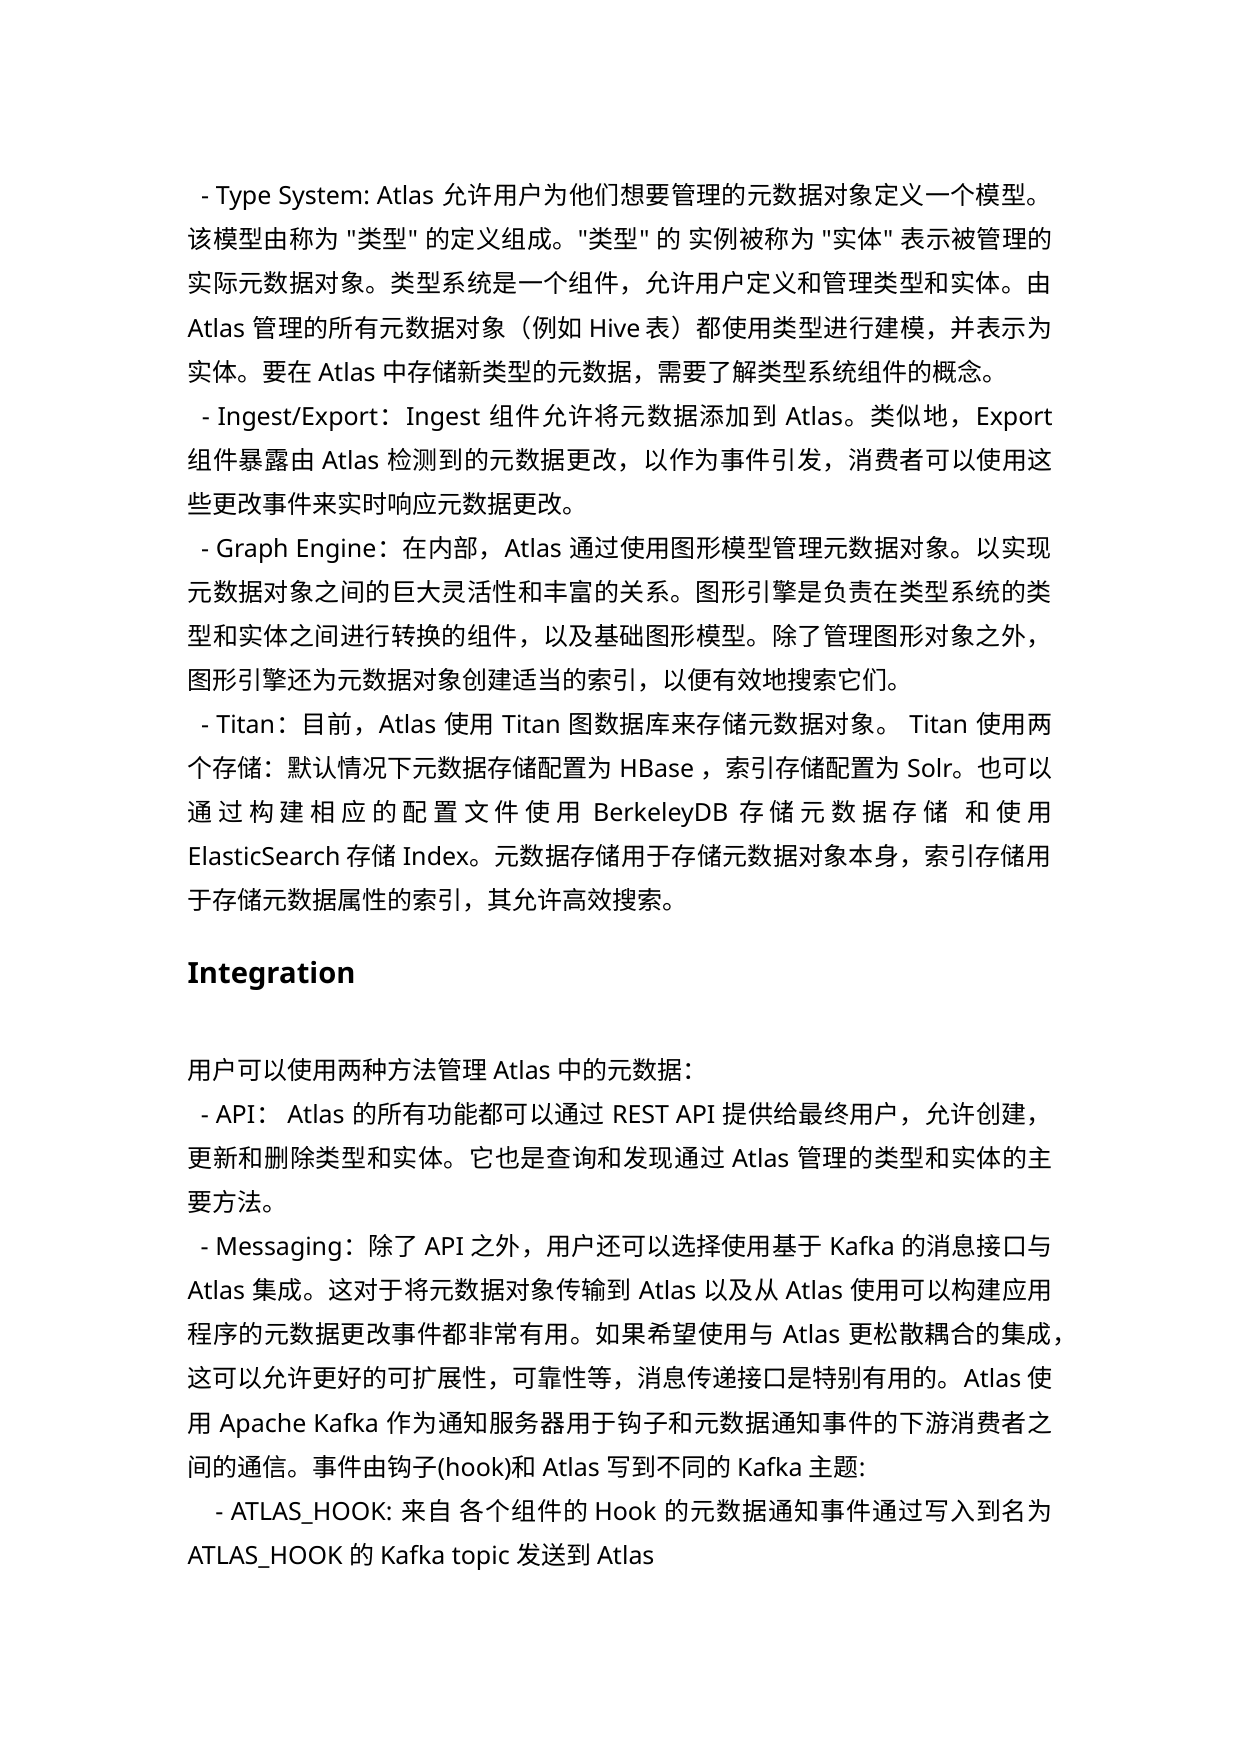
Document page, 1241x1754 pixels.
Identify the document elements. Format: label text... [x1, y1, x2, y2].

text - Ingest/Export：Ingest 组件允许将元数据添加到 Atlas。类似地，Export 组件暴露由 Atlas 检测到的元数据更改，以作为事件引发，消费者可以使用这些更改事件来实时响应元数据更改。 [187, 392, 1053, 524]
text 用户可以使用两种方法管理 Atlas 中的元数据： [187, 1047, 1053, 1091]
text - ATLAS_HOOK: 来自 各个组件的Hook 的元数据通知事件通过写入到名为 ATLAS_HOOK 的 Kafka topic 发送到 Atlas [187, 1487, 1053, 1575]
text - Messaging：除了 API 之外，用户还可以选择使用基于 Kafka 的消息接口与 Atlas 集成。这对于将元数据对象传输到 Atlas 以及从 Atlas 使用可以构建应用程序的元数据更改事件都非常有用。如果希望使用与 Atlas 更松散耦合的集成，这可以允许更好的可扩展性，可靠性等，消息传递接口是特别有用的。Atlas 使用 Apache Kafka 作为通知服务器用于钩子和元数据通知事件的下游消费者之间的通信。事件由钩子(hook)和 Atlas 写到不同的 Kafka 主题: [187, 1223, 1053, 1487]
subtitle Integration [187, 950, 1053, 994]
text - Type System: Atlas 允许用户为他们想要管理的元数据对象定义一个模型。该模型由称为 "类型" 的定义组成。"类型" 的 实例被称为 "实体" 表示被管理的实际元数据对象。类型系统是一个组件，允许用户定义和管理类型和实体。由 Atlas 管理的所有元数据对象（例如Hive表）都使用类型进行建模，并表示为实体。要在 Atlas 中存储新类型的元数据，需要了解类型系统组件的概念。 [187, 172, 1053, 392]
text - API： Atlas 的所有功能都可以通过 REST API 提供给最终用户，允许创建，更新和删除类型和实体。它也是查询和发现通过 Atlas 管理的类型和实体的主要方法。 [187, 1091, 1053, 1223]
text - Graph Engine：在内部，Atlas 通过使用图形模型管理元数据对象。以实现元数据对象之间的巨大灵活性和丰富的关系。图形引擎是负责在类型系统的类型和实体之间进行转换的组件，以及基础图形模型。除了管理图形对象之外，图形引擎还为元数据对象创建适当的索引，以便有效地搜索它们。 [187, 524, 1053, 701]
text - Titan：目前，Atlas 使用 Titan 图数据库来存储元数据对象。 Titan 使用两个存储：默认情况下元数据存储配置为 HBase ，索引存储配置为 Solr。也可以通过构建相应的配置文件使用BerkeleyDB存储元数据存储 和使用ElasticSearch存储 Index。元数据存储用于存储元数据对象本身，索引存储用于存储元数据属性的索引，其允许高效搜索。 [187, 701, 1053, 921]
